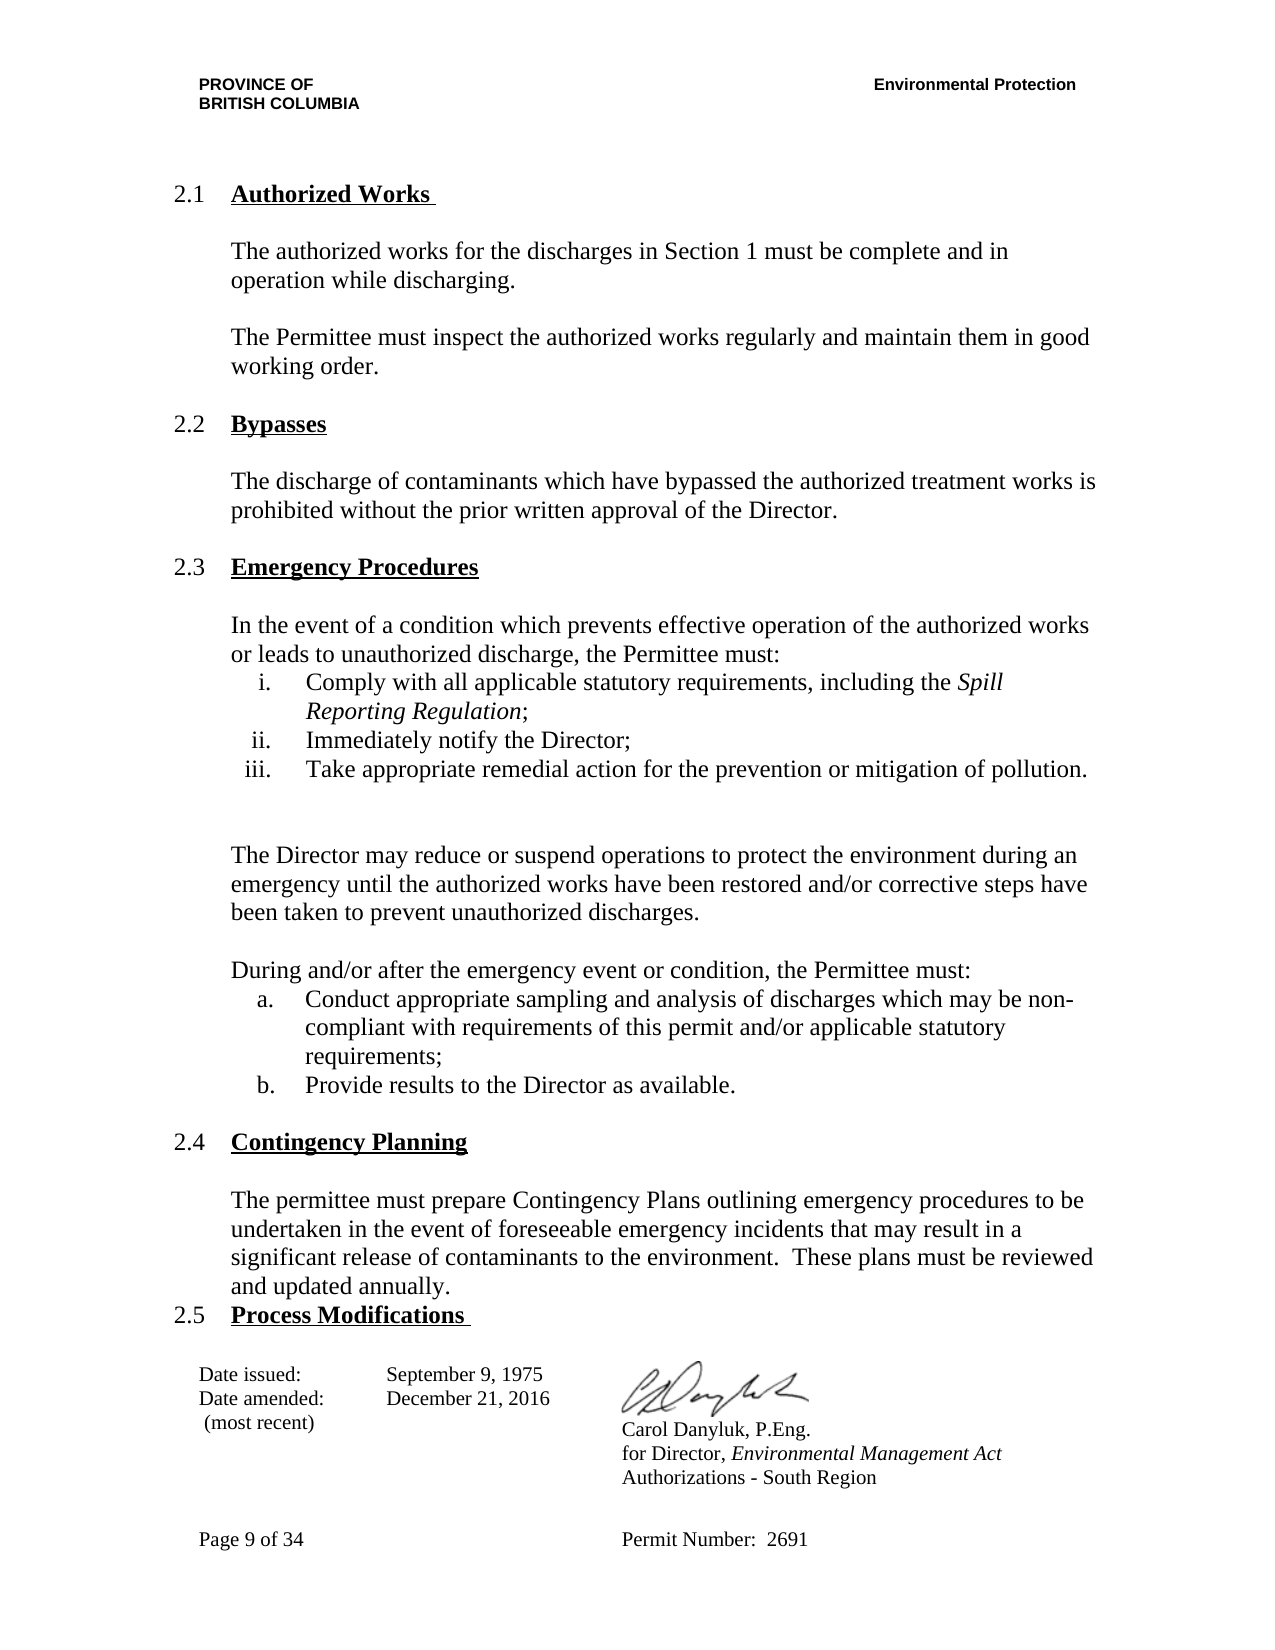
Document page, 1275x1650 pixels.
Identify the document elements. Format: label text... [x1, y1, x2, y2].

picture [621, 1361, 809, 1417]
